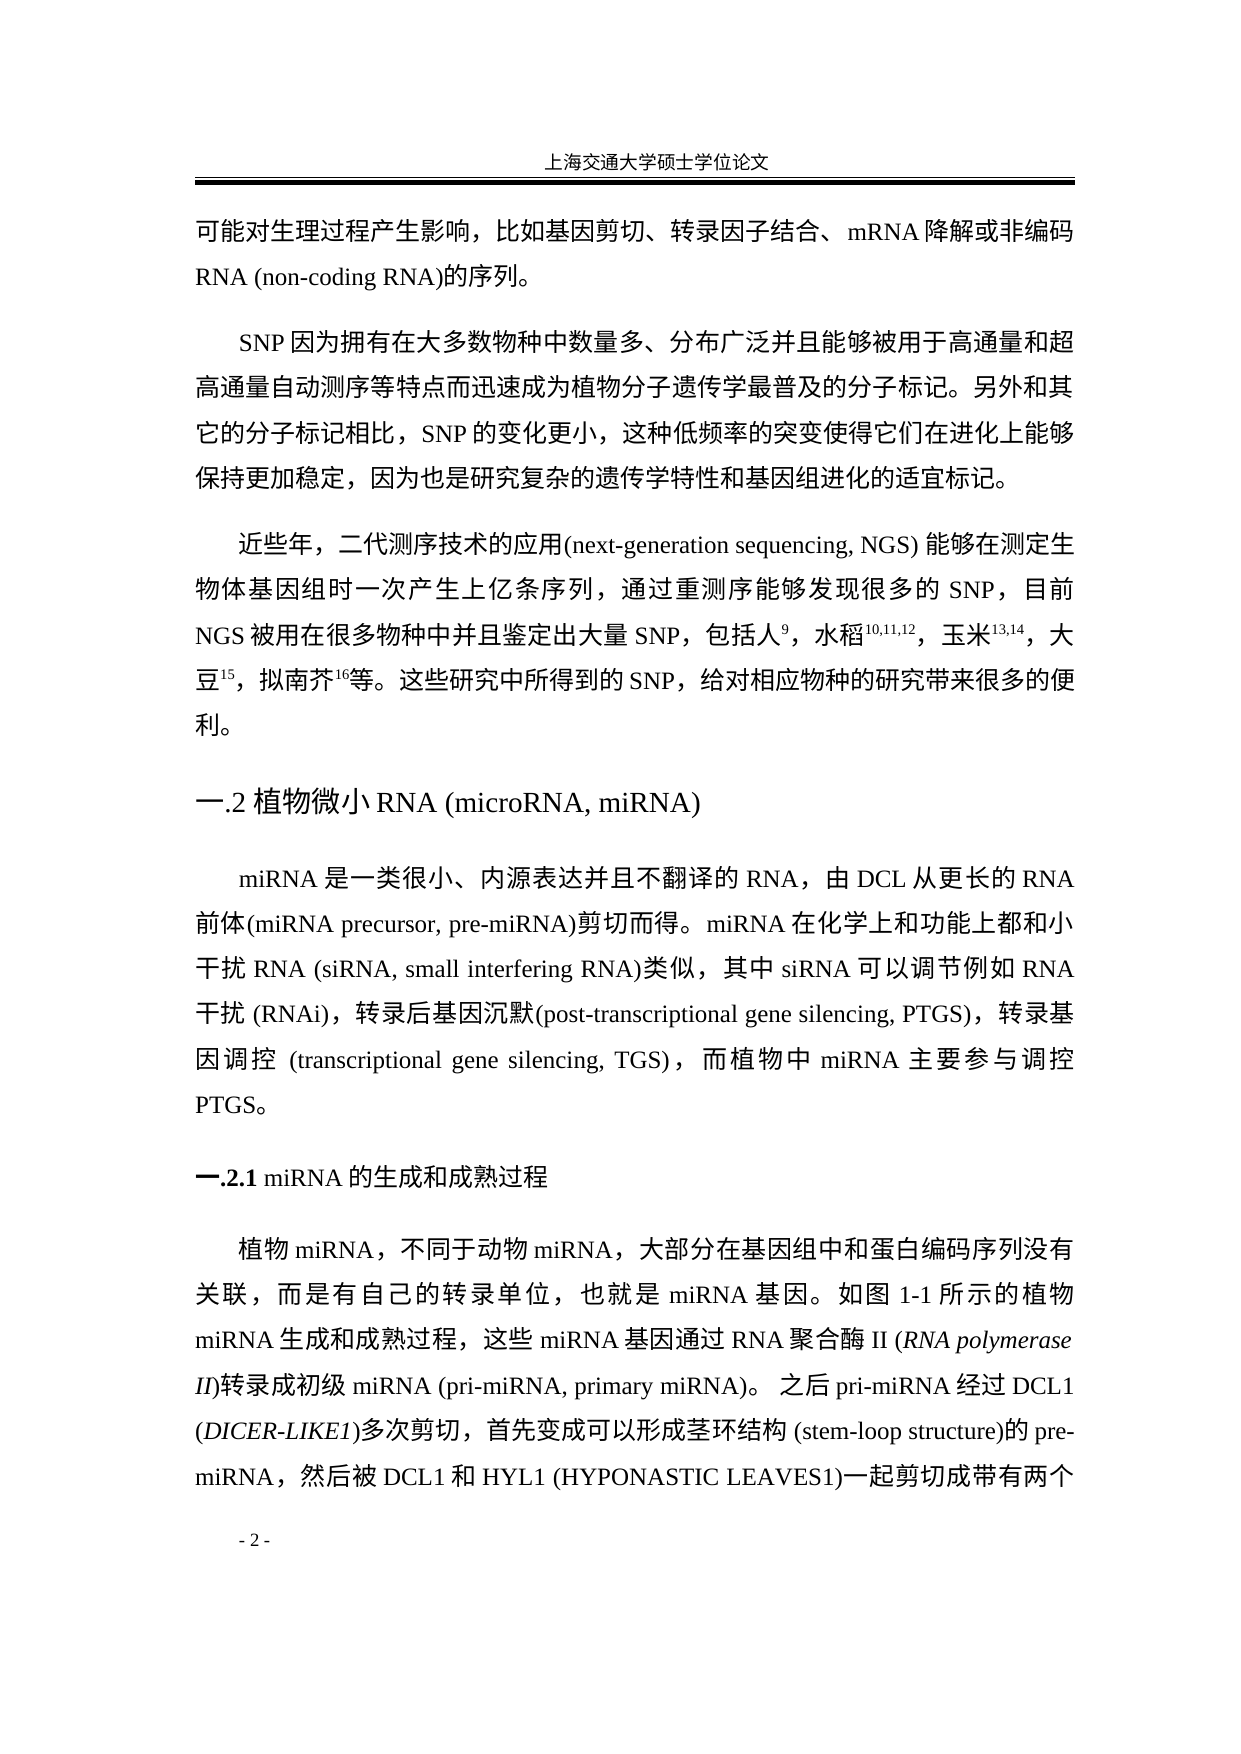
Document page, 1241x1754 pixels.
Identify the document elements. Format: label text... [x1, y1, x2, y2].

subtitle miRNA的生成和成熟过程 [195, 1157, 1075, 1193]
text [195, 211, 1075, 292]
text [195, 1229, 1075, 1492]
text 近些年，二代测序技术的应用(next-generation sequencing, NGS) 能够在测定生物体基因组时一次产生上亿条序列，通过重测序能够发现很多的SNP，目前NGS被用在很多物种中并且鉴定出大量SNP，包括人，水稻,,，玉米,，大豆，拟南芥等。这些研究中所得到的SNP，给对相应物种的研究带来很多的便利。 [195, 524, 1075, 742]
subtitle 植物微小RNA (microRNA, miRNA) [195, 778, 1075, 820]
text SNP因为拥有在大多数物种中数量多、分布广泛并且能够被用于高通量和超高通量自动测序等特点而迅速成为植物分子遗传学最普及的分子标记。另外和其它的分子标记相比，SNP的变化更小，这种低频率的突变使得它们在进化上能够保持更加稳定，因为也是研究复杂的遗传学特性和基因组进化的适宜标记。 [195, 322, 1075, 494]
text miRNA是一类很小、内源表达并且不翻译的RNA，由DCL从更长的RNA前体(miRNA precursor, pre-miRNA)剪切而得。miRNA在化学上和功能上都和小干扰RNA (siRNA, small interfering RNA)类似，其中siRNA可以调节例如RNA干扰 (RNAi)，转录后基因沉默(post-transcriptional gene silencing, PTGS)，转录基因调控 (transcriptional gene silencing, TGS)，而植物中miRNA主要参与调控PTGS。 [195, 858, 1075, 1121]
